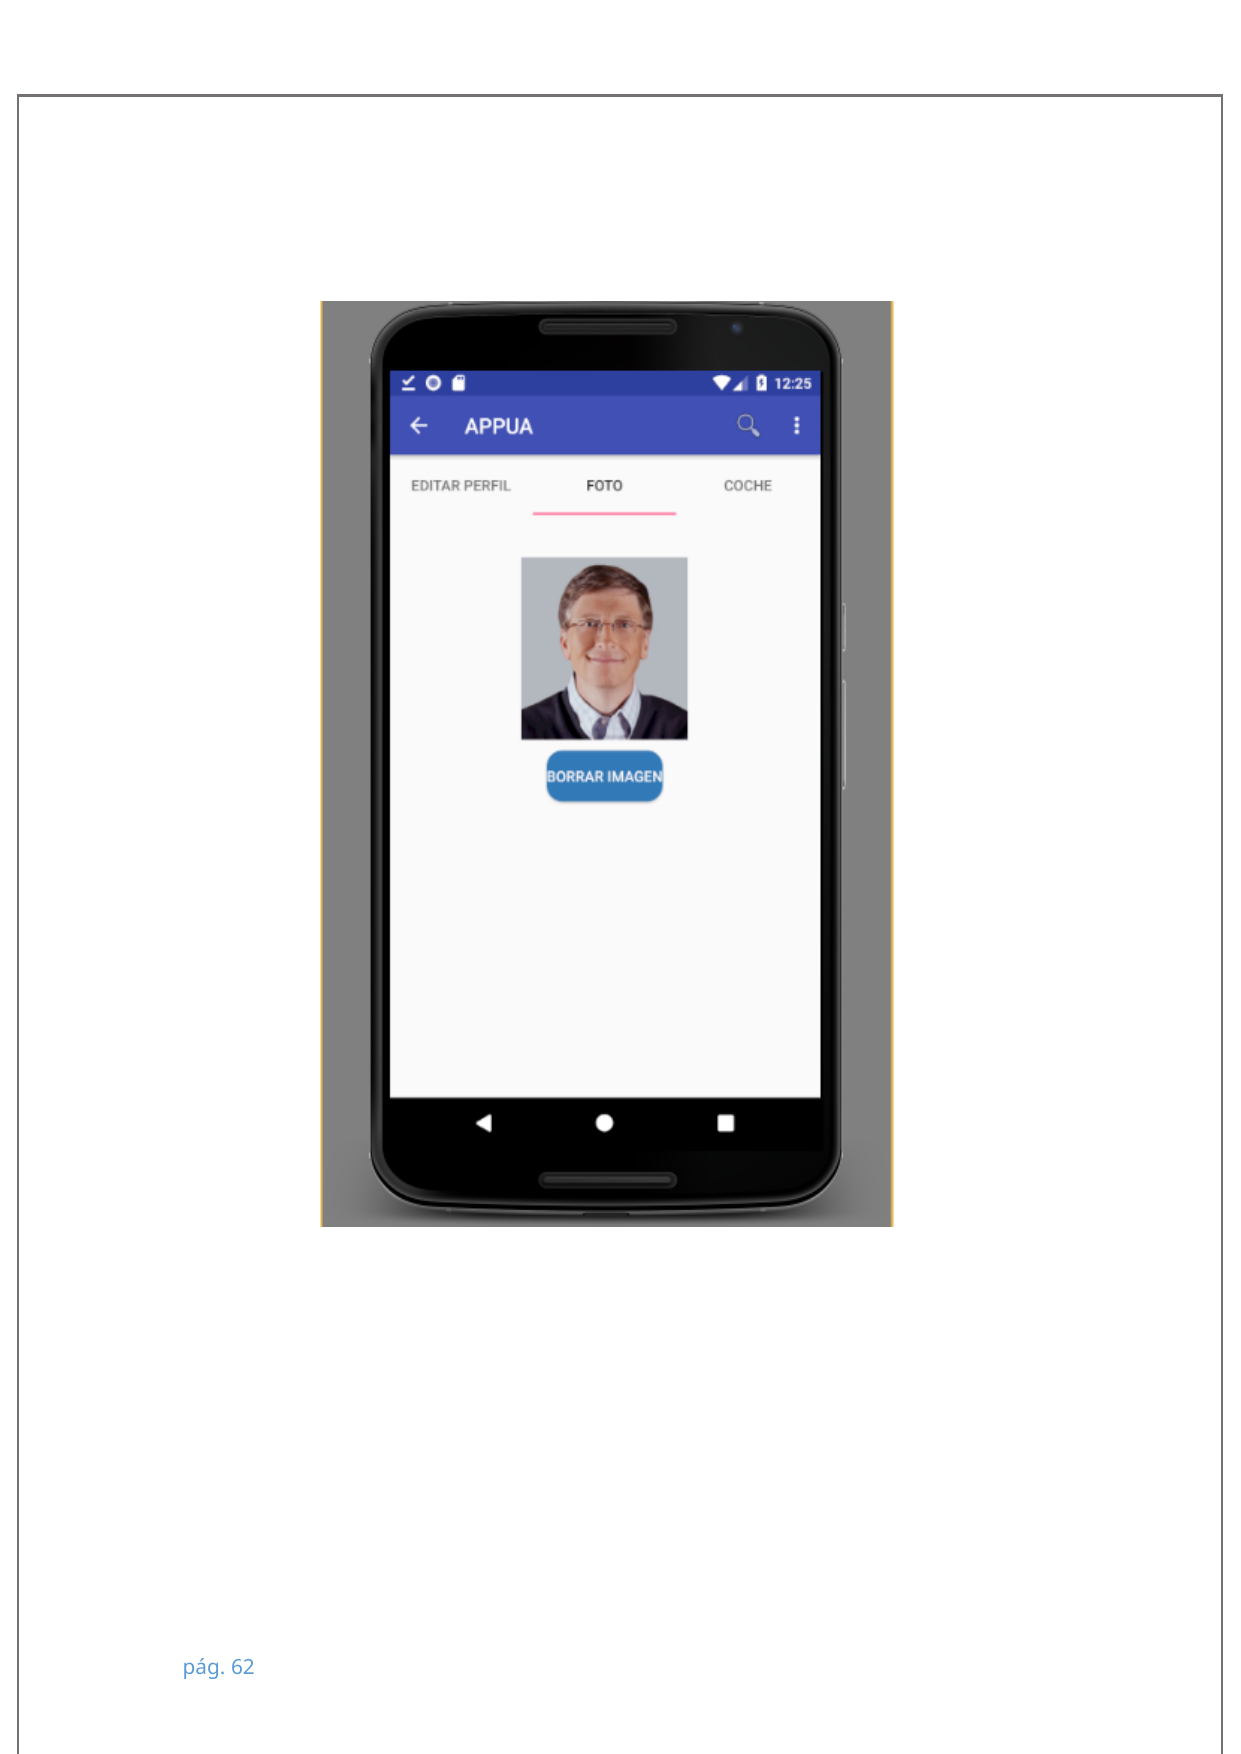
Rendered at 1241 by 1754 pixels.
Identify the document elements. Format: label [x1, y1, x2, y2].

picture [320, 301, 894, 1227]
